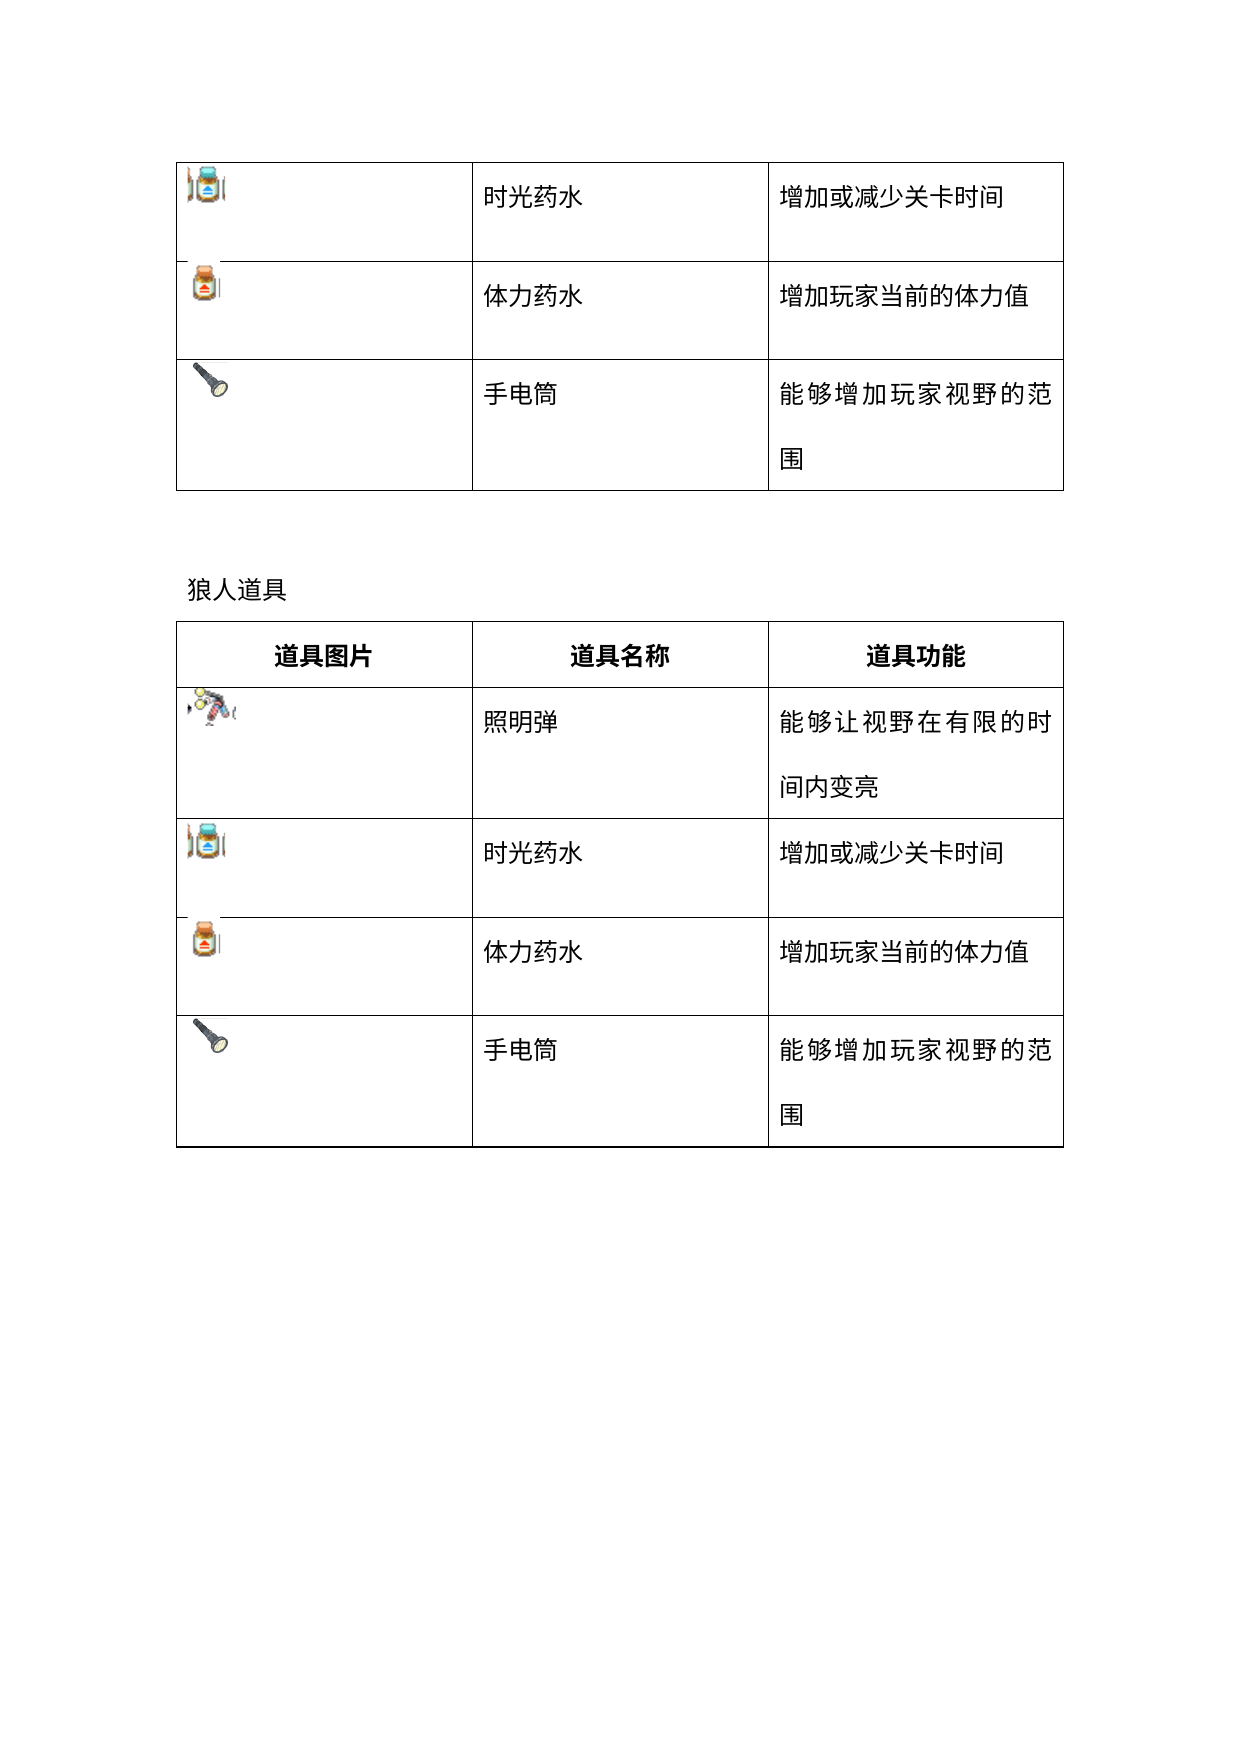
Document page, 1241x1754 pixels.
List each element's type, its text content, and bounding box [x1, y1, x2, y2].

table_cell 能够增加玩家视野的范围 [769, 1016, 1063, 1146]
table_cell 体力药水 [473, 262, 768, 359]
picture [187, 688, 236, 726]
table_cell 时光药水 [473, 163, 768, 261]
table_cell 照明弹 [473, 688, 768, 818]
text 狼人道具 [187, 556, 1053, 621]
picture [187, 917, 221, 960]
table_cell [177, 688, 472, 818]
table_header 道具图片 [177, 622, 472, 687]
table_header 道具名称 [473, 622, 768, 687]
picture [187, 360, 237, 398]
table_cell 增加或减少关卡时间 [769, 163, 1063, 261]
picture [187, 261, 221, 304]
table_header 道具功能 [769, 622, 1063, 687]
table_cell [177, 918, 472, 1015]
table_cell [177, 819, 472, 917]
table_cell [177, 1016, 472, 1146]
table_cell [177, 360, 472, 490]
table_cell 能够增加玩家视野的范围 [769, 360, 1063, 490]
table_cell 增加或减少关卡时间 [769, 819, 1063, 917]
table_cell 手电筒 [473, 360, 768, 490]
table_cell 时光药水 [473, 819, 768, 917]
table_cell 手电筒 [473, 1016, 768, 1146]
table_cell 体力药水 [473, 918, 768, 1015]
picture [187, 819, 226, 862]
table_cell [177, 163, 472, 261]
picture [187, 1016, 237, 1054]
table_cell [177, 262, 472, 359]
table_cell 增加玩家当前的体力值 [769, 918, 1063, 1015]
picture [187, 163, 226, 206]
table_cell 增加玩家当前的体力值 [769, 262, 1063, 359]
table_cell 能够让视野在有限的时间内变亮 [769, 688, 1063, 818]
